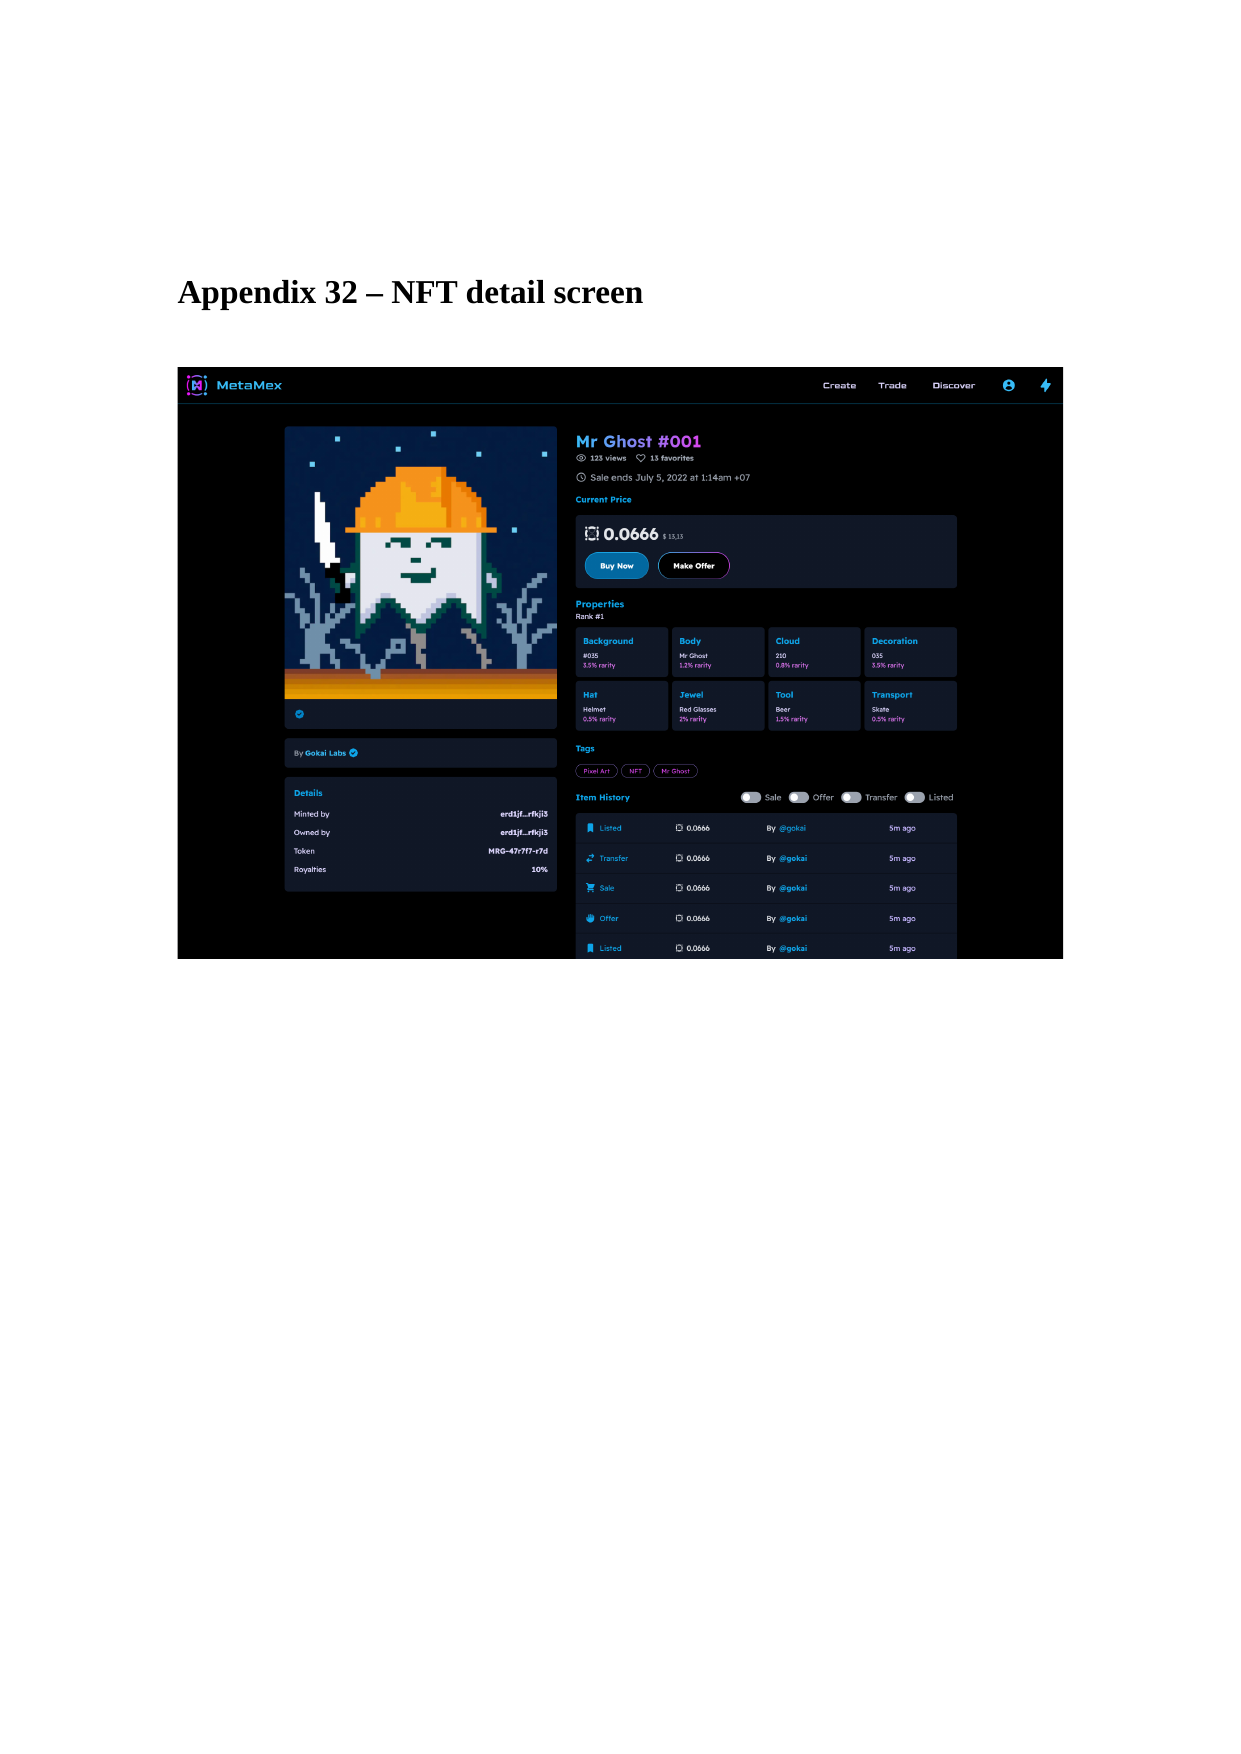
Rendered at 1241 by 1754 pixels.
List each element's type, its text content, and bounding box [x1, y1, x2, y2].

subtitle Appendix 32 – NFT detail screen [177, 273, 1063, 311]
picture [177, 367, 1064, 402]
picture [177, 405, 1064, 959]
